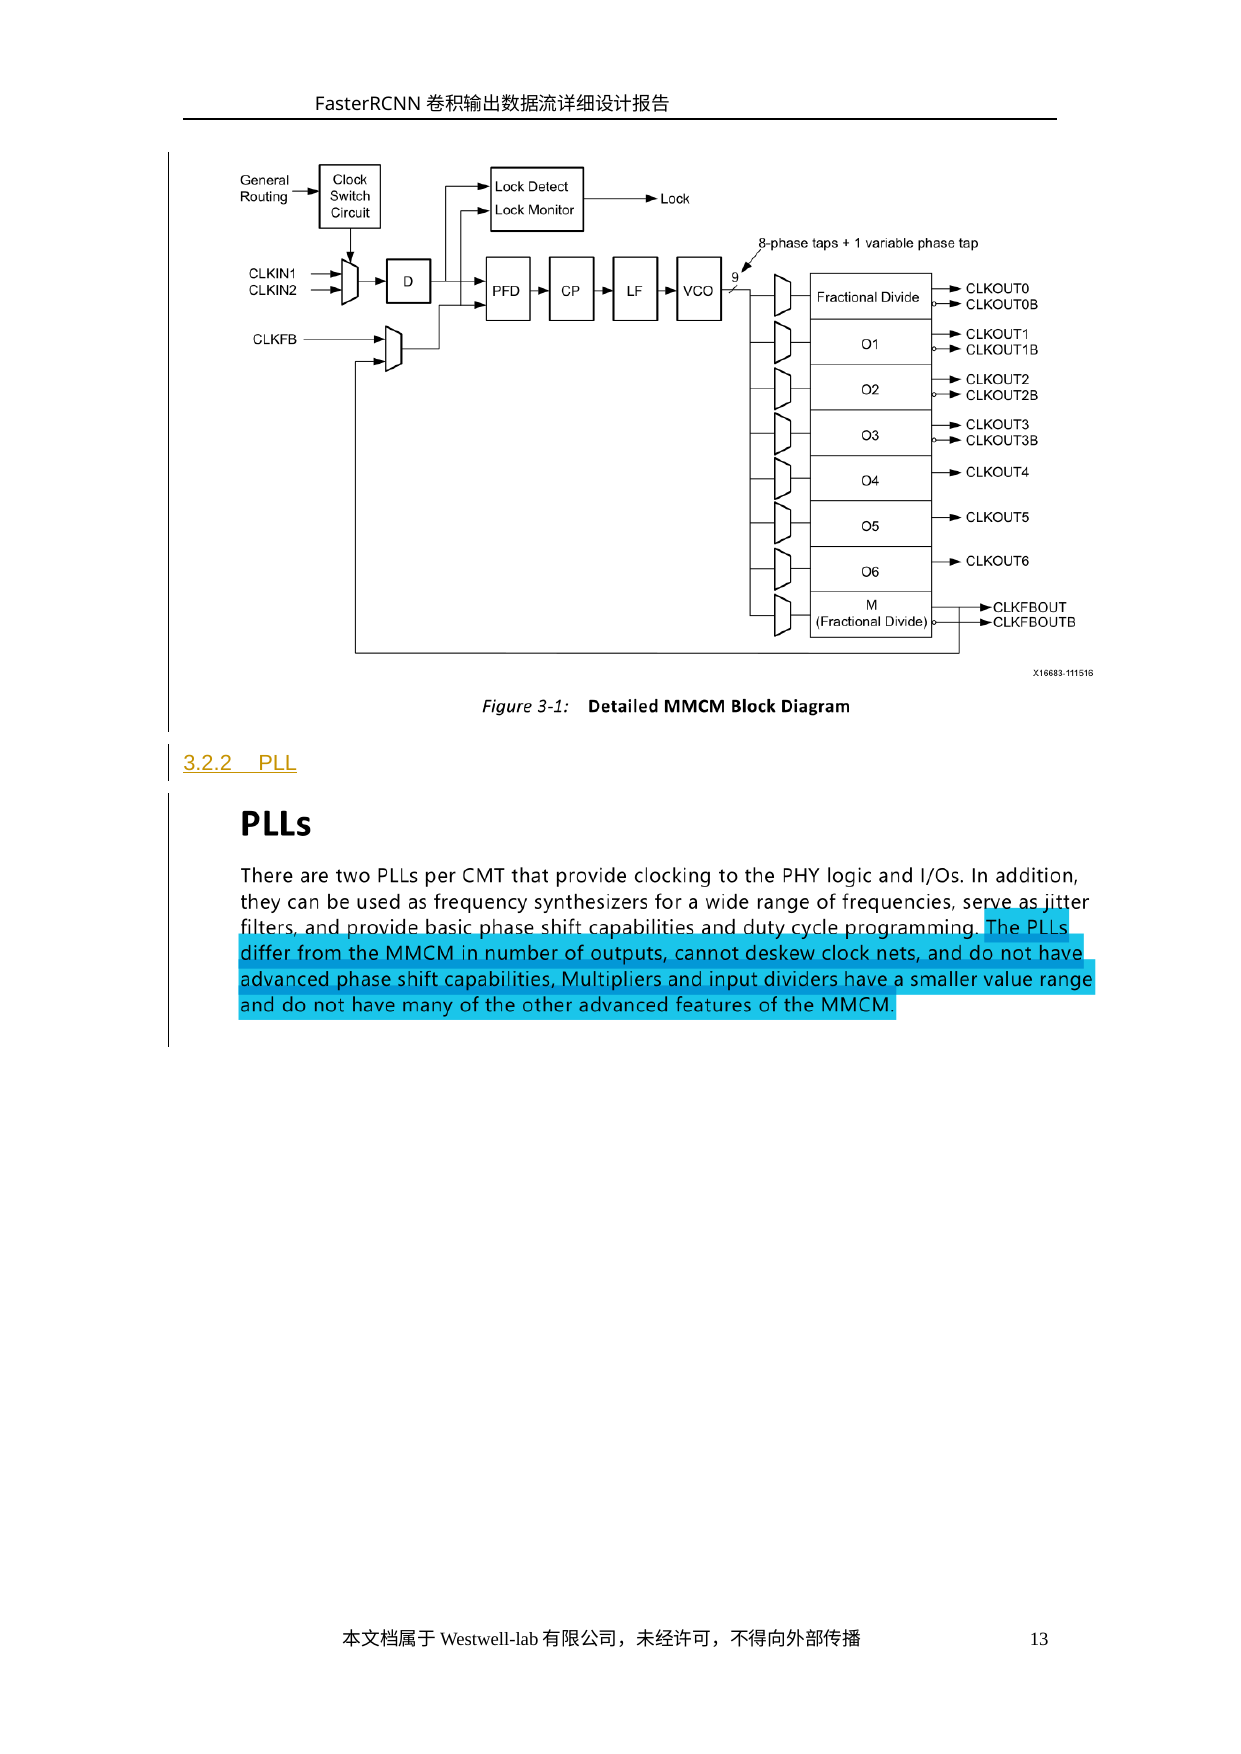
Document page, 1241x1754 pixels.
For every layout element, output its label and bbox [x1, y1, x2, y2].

picture [226, 793, 1113, 1042]
picture [226, 152, 1113, 718]
